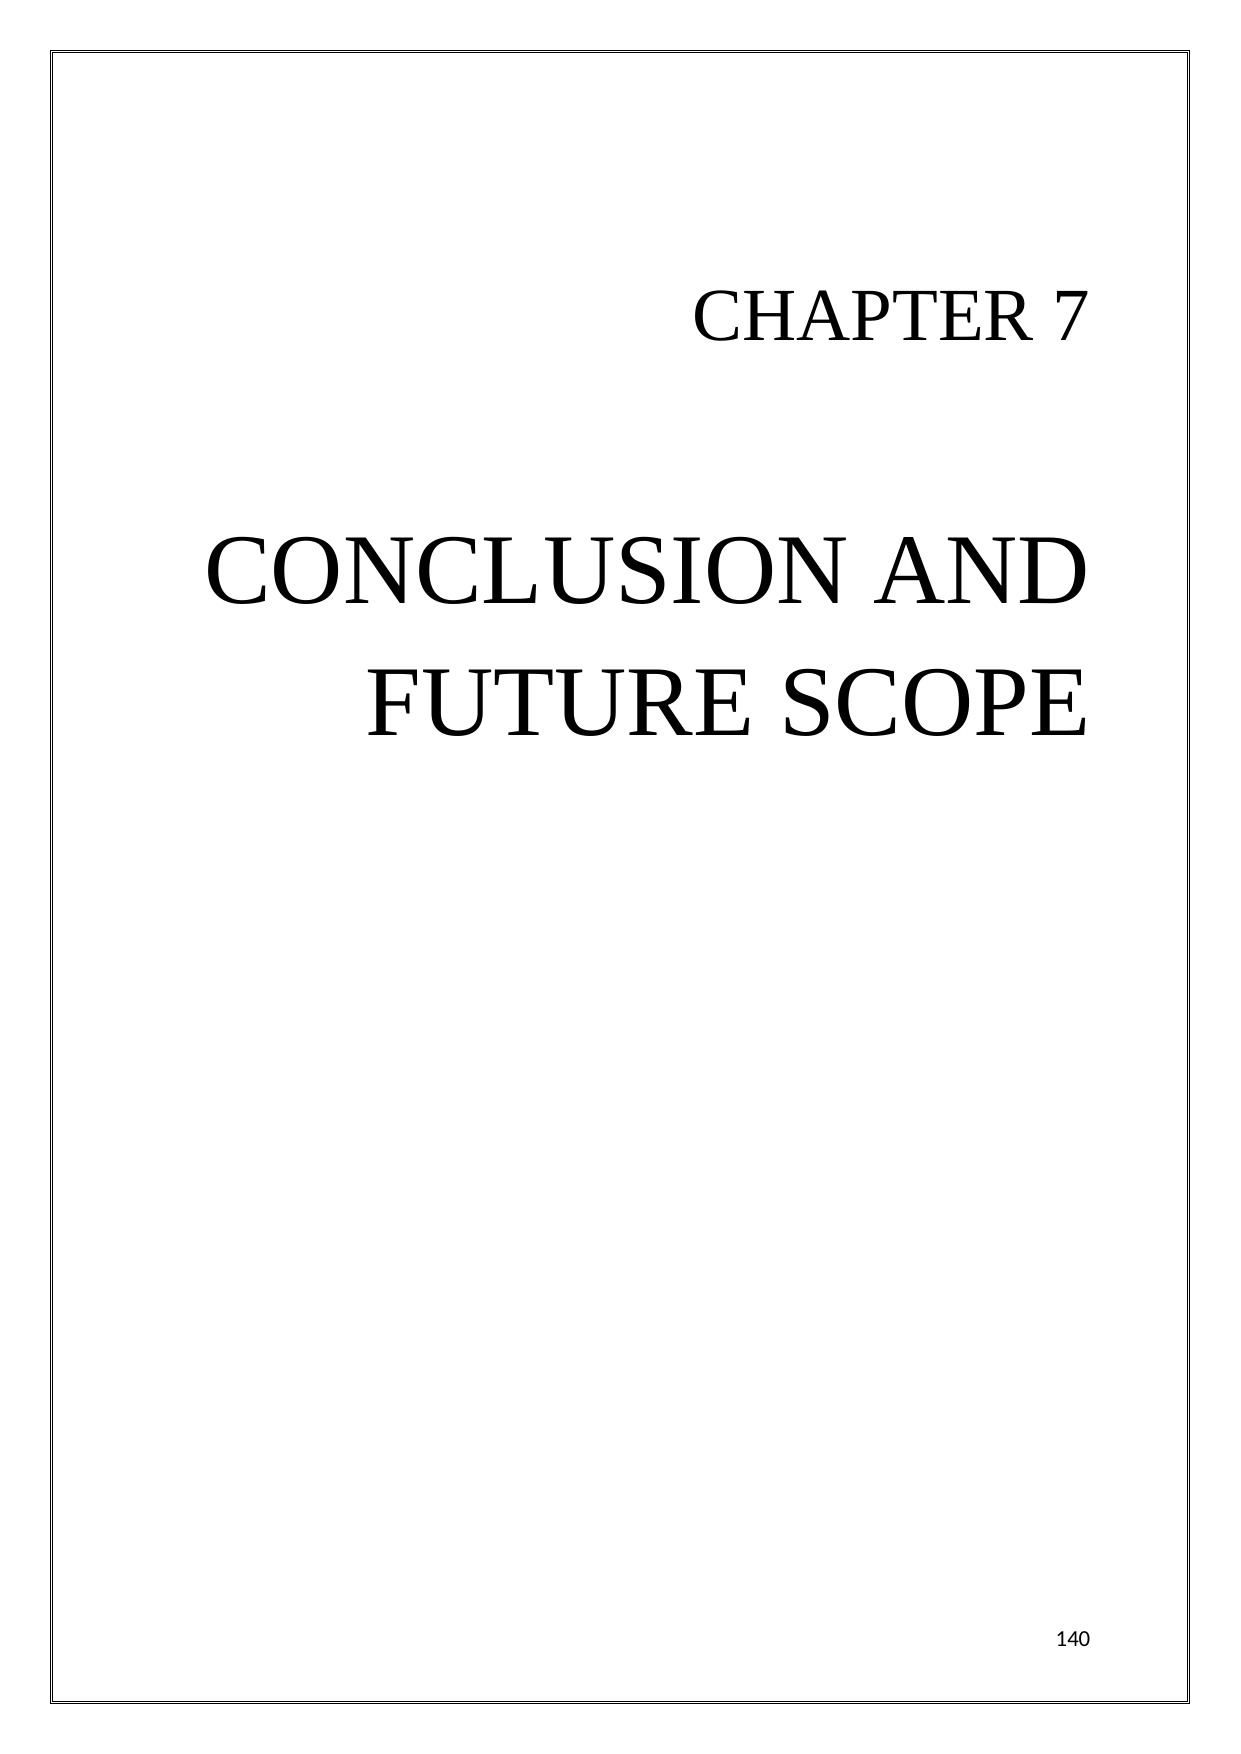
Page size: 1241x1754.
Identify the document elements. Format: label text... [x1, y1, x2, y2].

text CHAPTER 7 [150, 270, 1090, 356]
text CONCLUSION AND FUTURE SCOPE [150, 510, 1090, 757]
